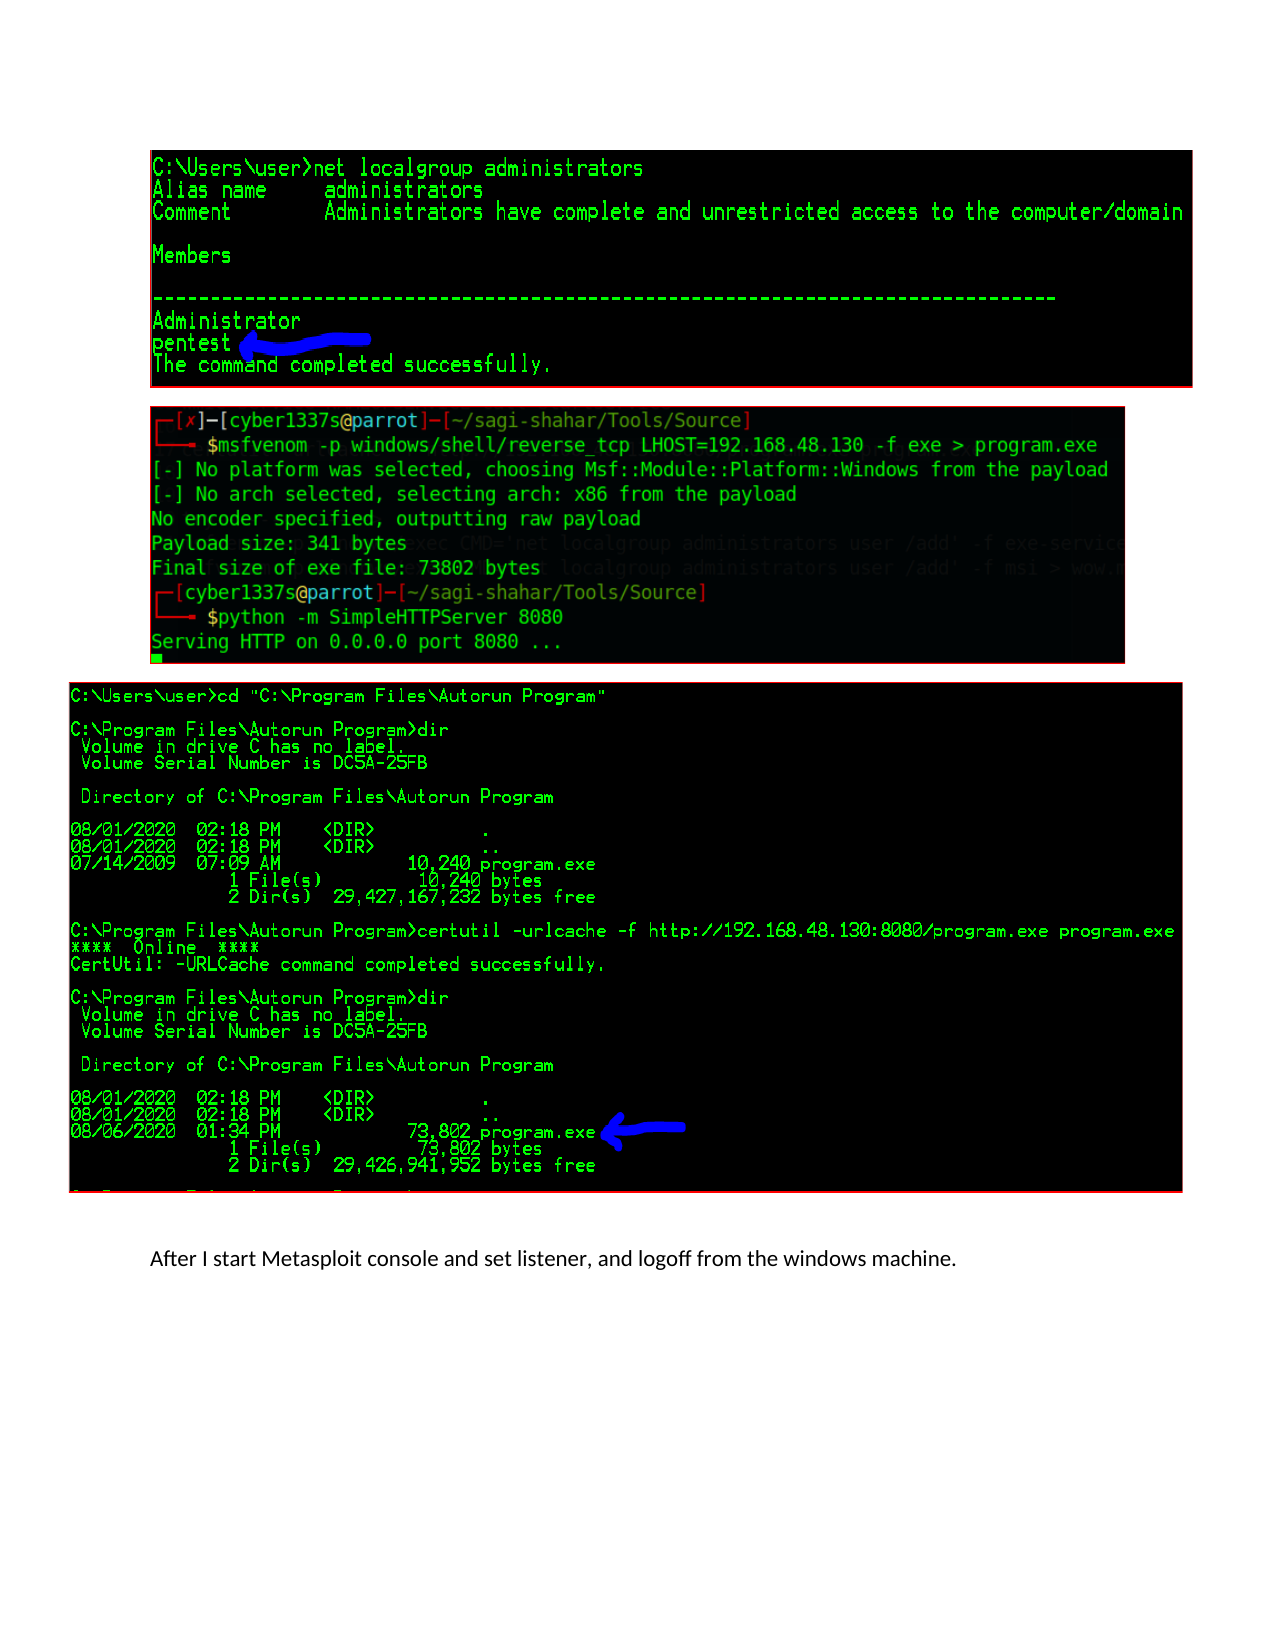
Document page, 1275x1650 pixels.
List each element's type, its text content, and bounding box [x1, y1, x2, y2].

picture [150, 150, 1193, 388]
picture [68, 682, 1183, 1193]
text After I start Metasploit console and set listener, and logoff from the windows machine. [150, 1244, 1125, 1272]
picture [150, 406, 1125, 664]
